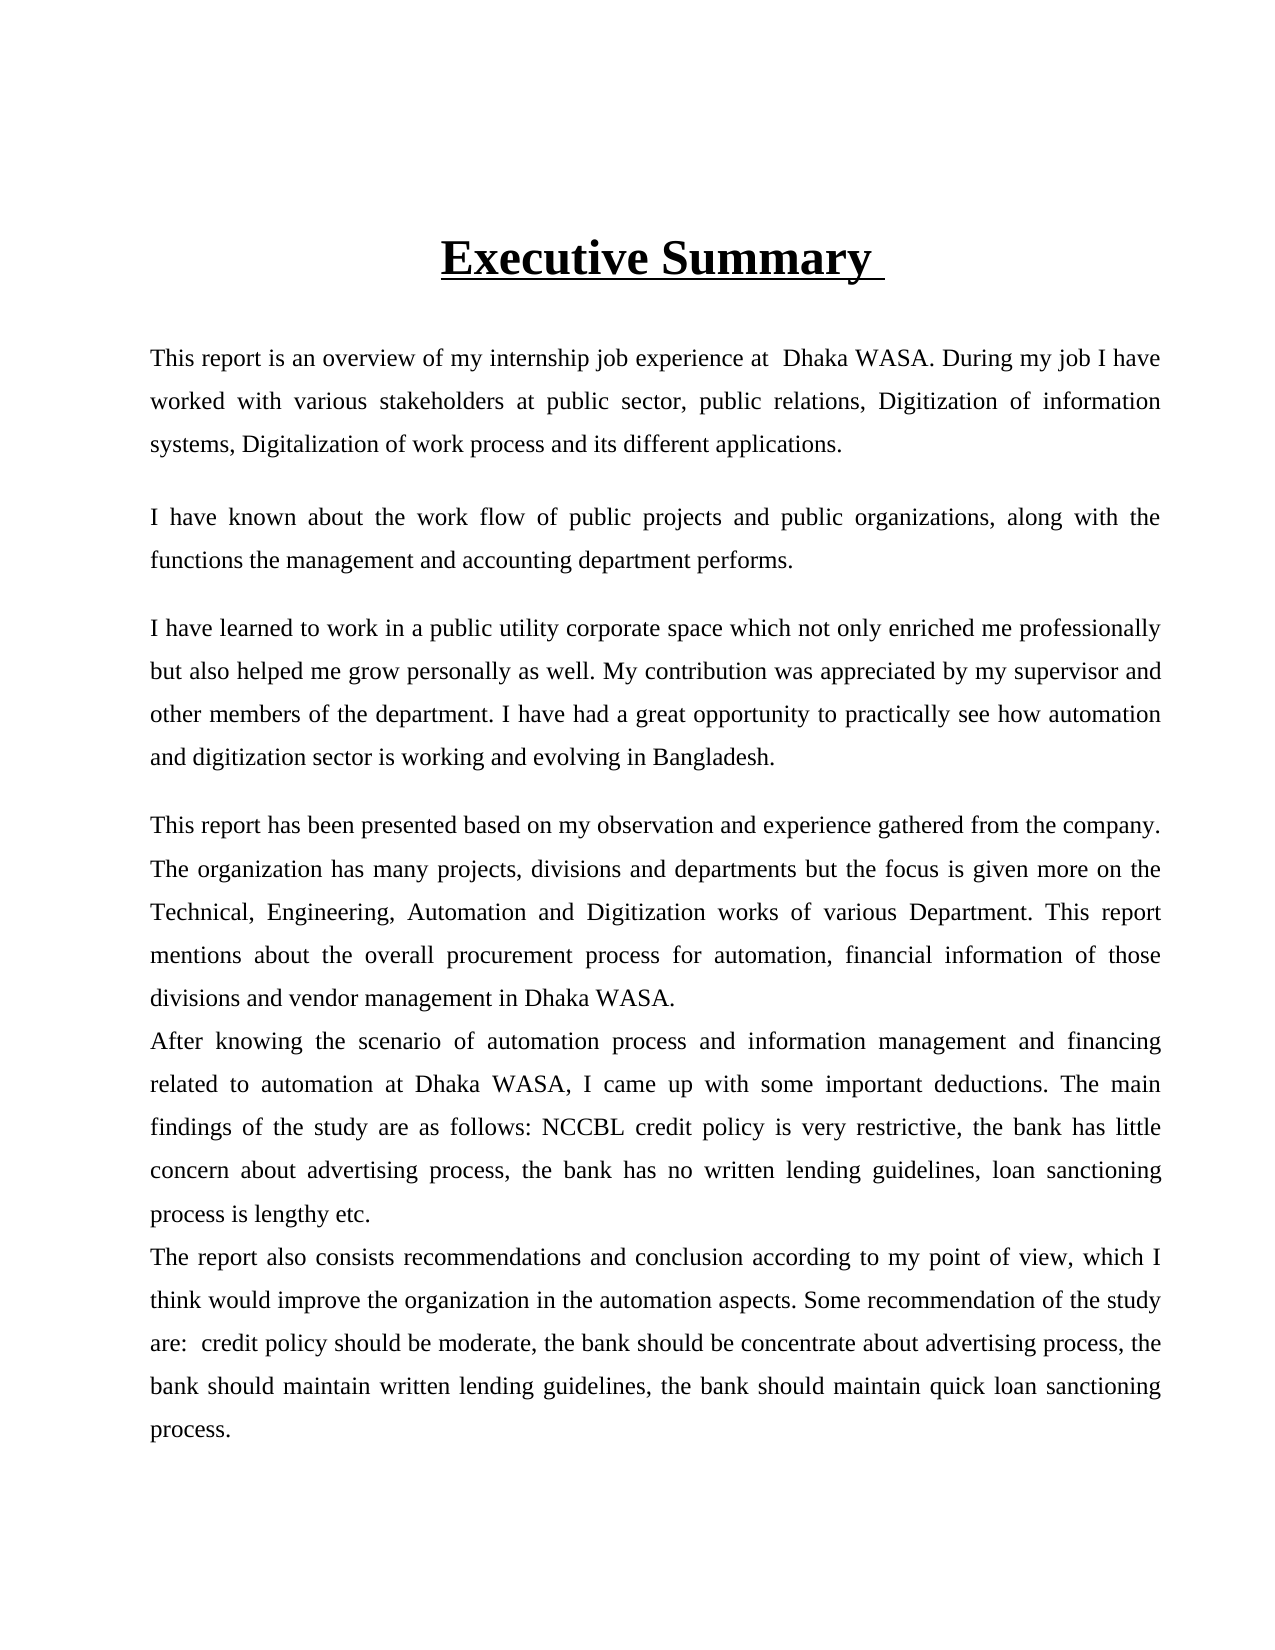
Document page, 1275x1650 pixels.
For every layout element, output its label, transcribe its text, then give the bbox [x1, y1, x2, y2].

text I have known about the work flow of public projects and public organizations, along with the functions the management and accounting department performs. [150, 502, 1162, 574]
text The report also consists recommendations and conclusion according to my point of view, which I think would improve the organization in the automation aspects. Some recommendation of the study are: credit policy should be moderate, the bank should be concentrate about advertising process, the bank should maintain written lending guidelines, the bank should maintain quick loan sanctioning process. [150, 1242, 1162, 1443]
text This report is an overview of my internship job experience at Dhaka WASA. During my job I have worked with various stakeholders at public sector, public relations, Digitization of information systems, Digitalization of work process and its different applications. [150, 343, 1162, 458]
text Executive Summary [150, 228, 1162, 285]
text After knowing the scenario of automation process and information management and financing related to automation at Dhaka WASA, I came up with some important deductions. The main findings of the study are as follows: NCCBL credit policy is very restrictive, the bank has little concern about advertising process, the bank has no written lending guidelines, loan sanctioning process is lengthy etc. [150, 1026, 1162, 1227]
text I have learned to work in a public utility corporate space which not only enriched me professionally but also helped me grow personally as well. My contribution was appreciated by my supervisor and other members of the department. I have had a great opportunity to practically see how automation and digitization sector is working and evolving in Bangladesh. [150, 613, 1162, 771]
text This report has been presented based on my observation and experience gathered from the company. The organization has many projects, divisions and departments but the focus is given more on the Technical, Engineering, Automation and Digitization works of various Department. This report mentions about the overall procurement process for automation, financial information of those divisions and vendor management in Dhaka WASA. [150, 811, 1162, 1012]
